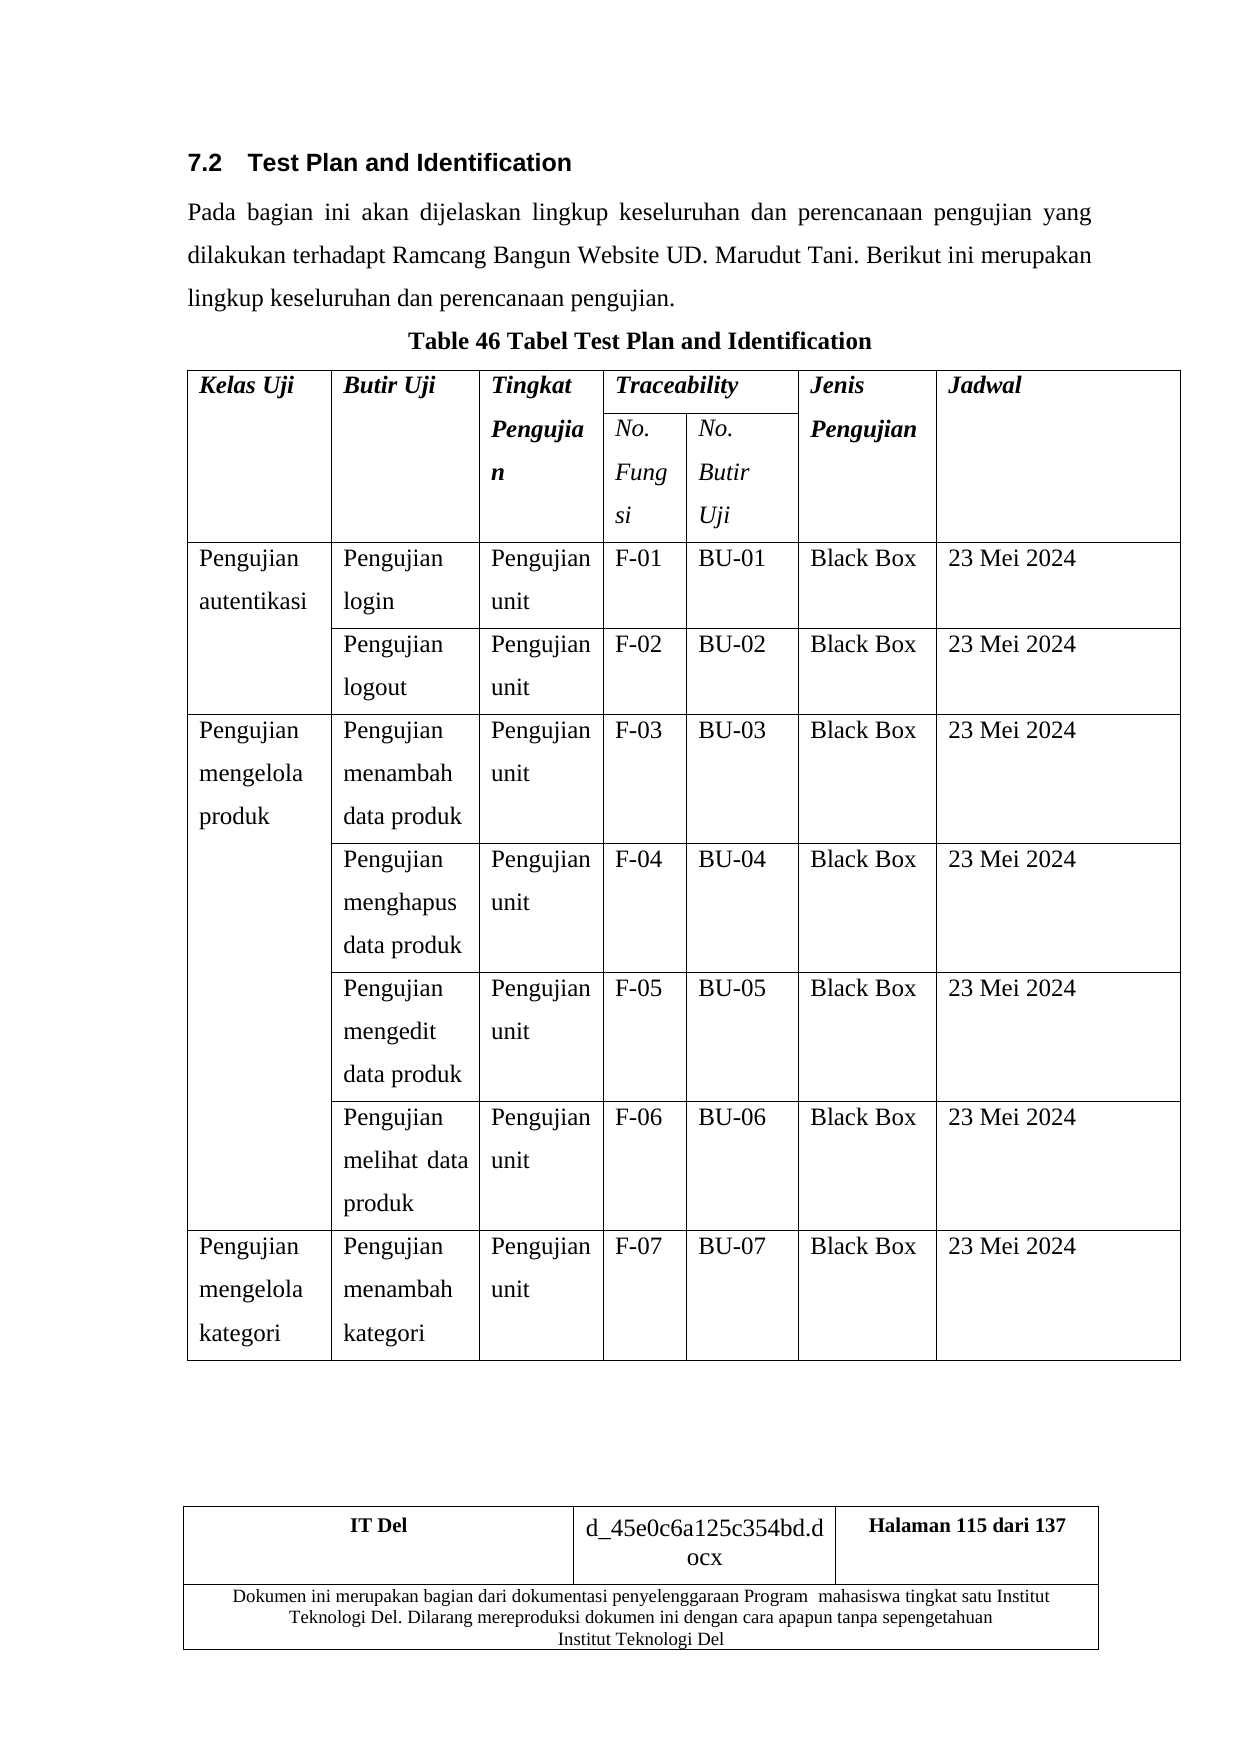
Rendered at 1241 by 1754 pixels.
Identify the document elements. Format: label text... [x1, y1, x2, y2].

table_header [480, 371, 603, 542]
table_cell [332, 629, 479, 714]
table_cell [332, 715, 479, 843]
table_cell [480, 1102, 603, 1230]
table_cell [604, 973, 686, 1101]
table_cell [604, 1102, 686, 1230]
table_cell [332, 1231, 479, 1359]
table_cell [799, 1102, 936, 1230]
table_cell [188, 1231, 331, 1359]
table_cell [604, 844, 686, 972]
text Pada bagian ini akan dijelaskan lingkup keseluruhan dan perencanaan pengujian yang dilakukan terhadapt Ramcang Bangun Website UD. Marudut Tani. Berikut ini merupakan lingkup keseluruhan dan perencanaan pengujian. [187, 197, 1092, 312]
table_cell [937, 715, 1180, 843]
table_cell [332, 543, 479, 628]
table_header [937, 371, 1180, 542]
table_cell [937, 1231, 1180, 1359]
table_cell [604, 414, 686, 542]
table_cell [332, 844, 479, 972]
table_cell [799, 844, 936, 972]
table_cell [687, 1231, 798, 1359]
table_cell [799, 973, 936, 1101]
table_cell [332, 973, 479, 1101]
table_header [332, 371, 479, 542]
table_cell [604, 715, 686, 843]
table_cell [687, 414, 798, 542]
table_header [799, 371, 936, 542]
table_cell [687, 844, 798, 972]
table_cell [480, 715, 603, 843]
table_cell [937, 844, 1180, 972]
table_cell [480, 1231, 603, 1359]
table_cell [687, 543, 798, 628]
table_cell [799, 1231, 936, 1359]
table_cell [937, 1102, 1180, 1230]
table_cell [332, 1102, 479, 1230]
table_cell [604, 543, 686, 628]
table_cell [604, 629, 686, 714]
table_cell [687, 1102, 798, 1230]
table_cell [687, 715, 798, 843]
subtitle Test Plan and Identification [187, 148, 1092, 176]
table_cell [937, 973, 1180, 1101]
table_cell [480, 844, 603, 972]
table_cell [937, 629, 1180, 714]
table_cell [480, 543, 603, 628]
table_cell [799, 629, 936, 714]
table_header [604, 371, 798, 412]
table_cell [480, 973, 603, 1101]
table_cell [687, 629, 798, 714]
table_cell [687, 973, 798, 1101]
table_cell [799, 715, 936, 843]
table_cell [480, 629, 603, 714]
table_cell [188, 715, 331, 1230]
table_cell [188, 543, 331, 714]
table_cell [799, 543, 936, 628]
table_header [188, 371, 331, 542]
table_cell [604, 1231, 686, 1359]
text Table 46 Tabel Test Plan and Identification [187, 326, 1092, 355]
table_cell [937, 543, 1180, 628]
